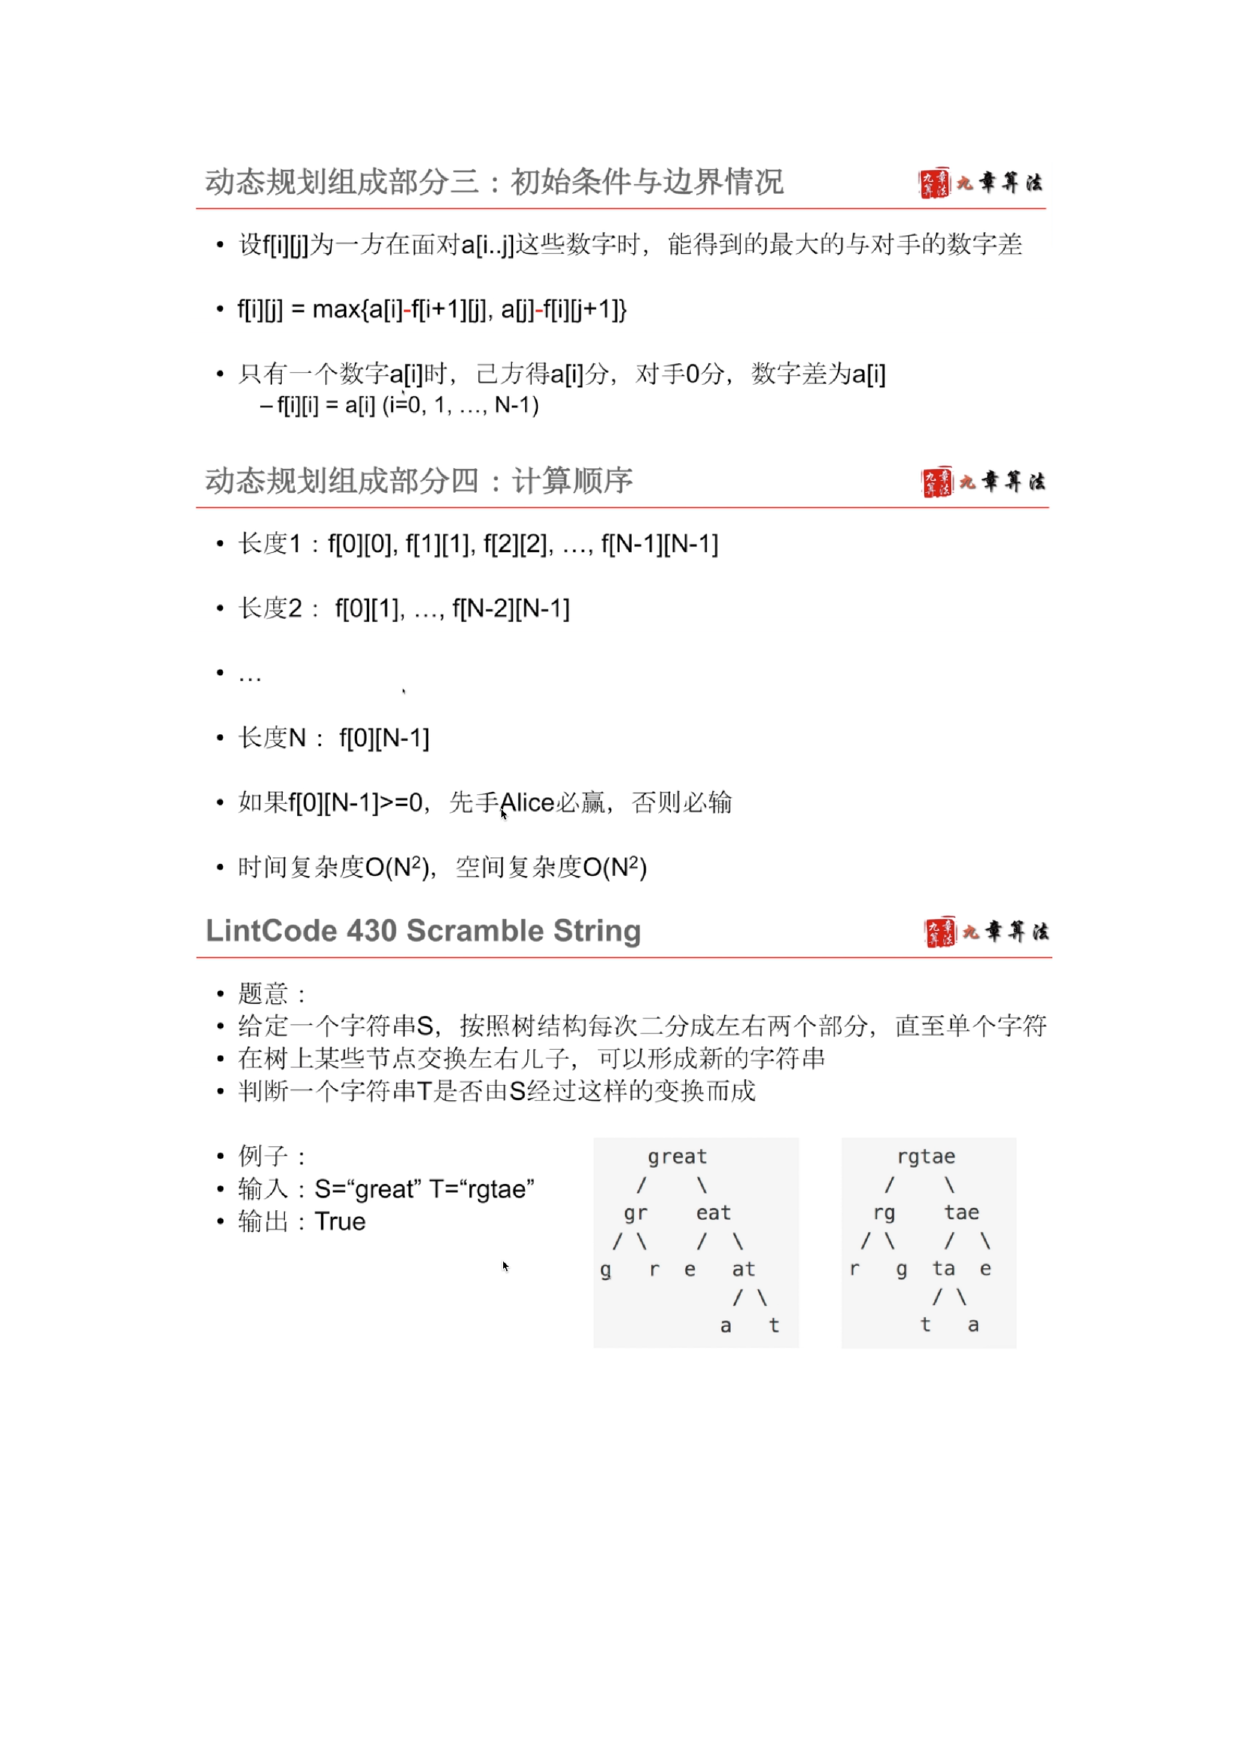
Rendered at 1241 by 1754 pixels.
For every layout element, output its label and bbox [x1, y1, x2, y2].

picture [187, 909, 1053, 1363]
picture [187, 162, 1053, 438]
picture [187, 454, 1053, 902]
